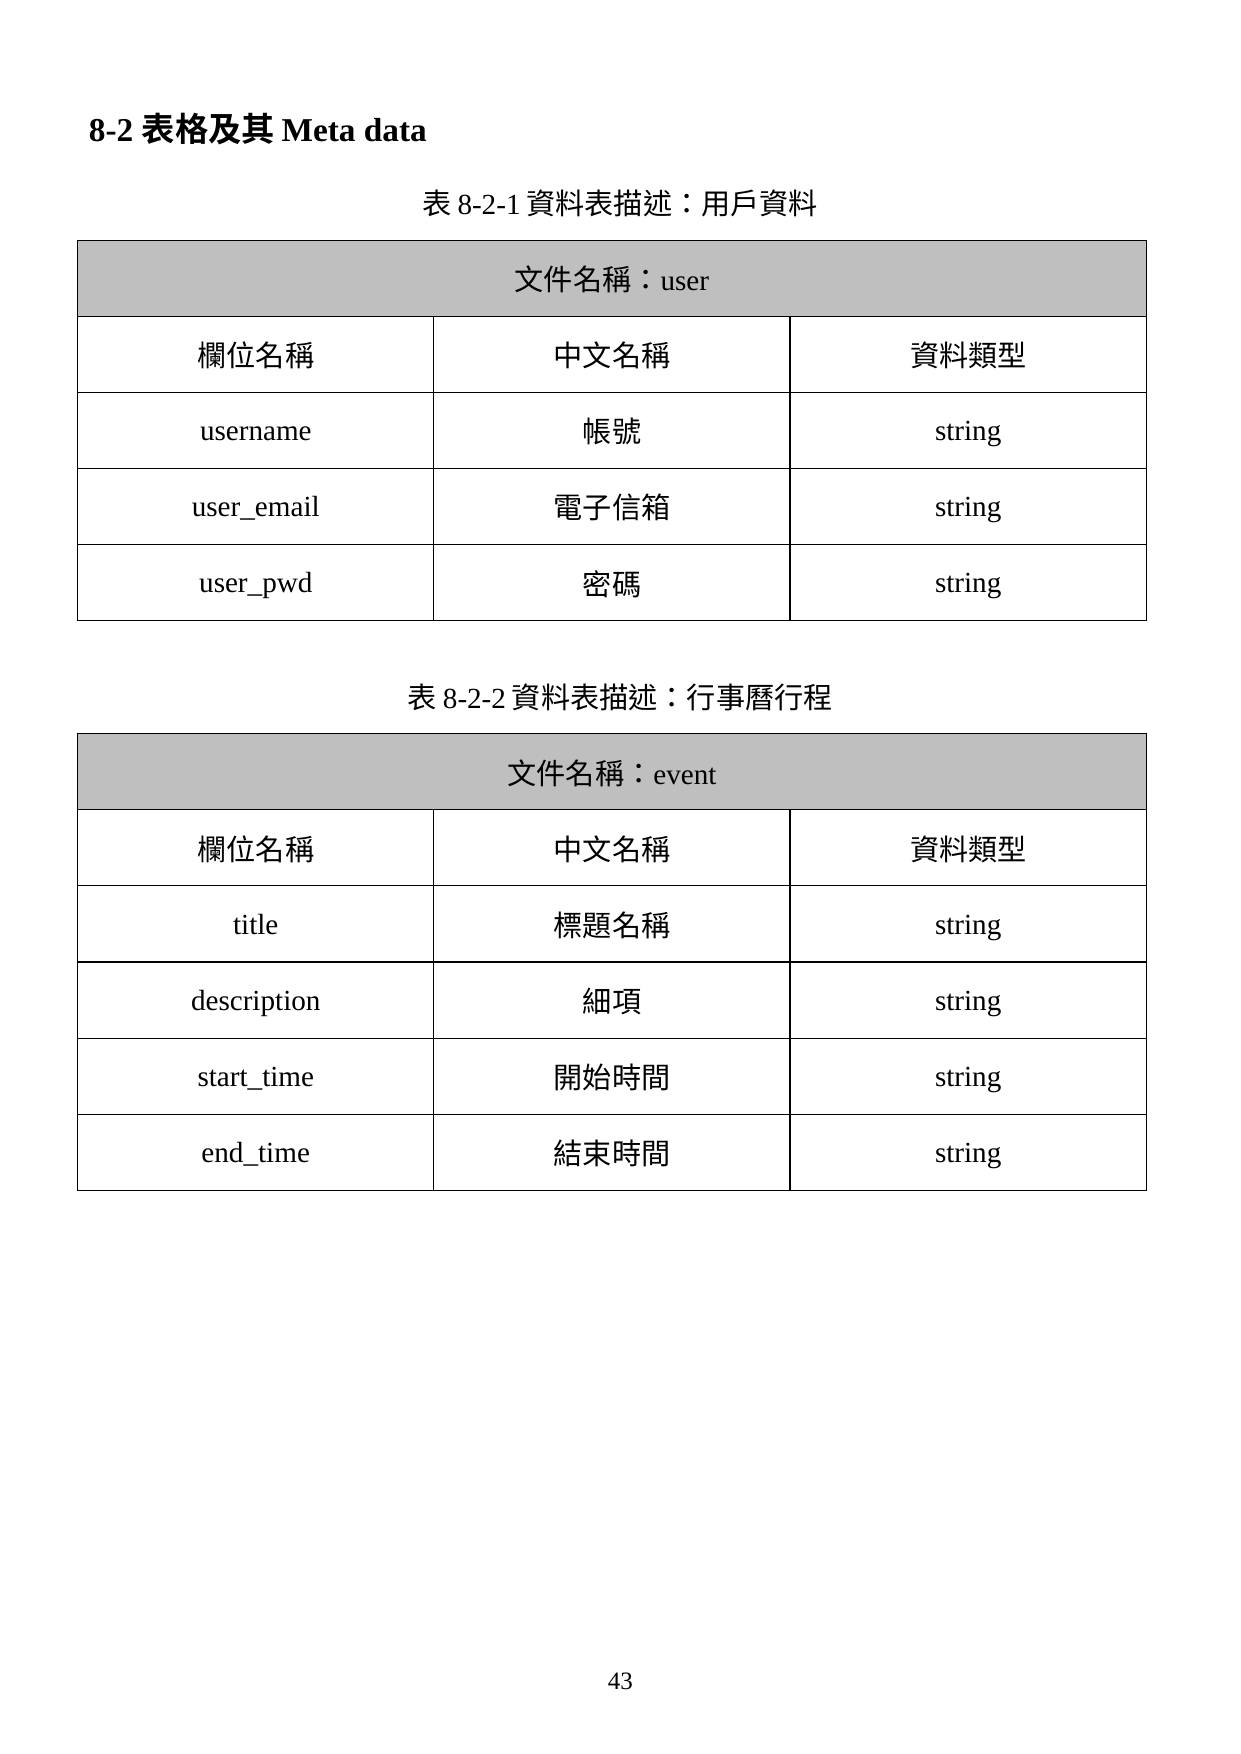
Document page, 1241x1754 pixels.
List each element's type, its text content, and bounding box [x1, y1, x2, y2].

table_cell 標題名稱 [434, 886, 789, 961]
text 表8-2-1資料表描述：用戶資料 [89, 164, 1152, 239]
table_cell 帳號 [434, 393, 789, 468]
table_cell 欄位名稱 [78, 317, 433, 392]
table_header 文件名稱：event [78, 734, 1146, 809]
table_cell user_email [78, 469, 433, 544]
table_cell string [791, 393, 1146, 468]
table_cell string [791, 886, 1146, 961]
table_cell 中文名稱 [434, 317, 789, 392]
table_cell string [791, 469, 1146, 544]
table_cell user_pwd [78, 545, 433, 620]
table_cell 資料類型 [791, 810, 1146, 885]
table_cell 中文名稱 [434, 810, 789, 885]
table_cell username [78, 393, 433, 468]
text 表8-2-2資料表描述：行事曆行程 [89, 658, 1152, 733]
table_cell 細項 [434, 963, 789, 1037]
table_cell string [791, 545, 1146, 620]
text 8-2 表格及其Meta data [89, 89, 1152, 164]
table_cell 結束時間 [434, 1115, 789, 1189]
table_cell string [791, 963, 1146, 1037]
table_cell 密碼 [434, 545, 789, 620]
table_cell end_time [78, 1115, 433, 1189]
table_cell 欄位名稱 [78, 810, 433, 885]
table_header 文件名稱：user [78, 241, 1146, 316]
table_cell 開始時間 [434, 1039, 789, 1113]
table_cell title [78, 886, 433, 961]
table_cell description [78, 963, 433, 1037]
table_cell 電子信箱 [434, 469, 789, 544]
table_cell start_time [78, 1039, 433, 1113]
table_cell string [791, 1115, 1146, 1189]
table_cell 資料類型 [791, 317, 1146, 392]
table_cell string [791, 1039, 1146, 1113]
